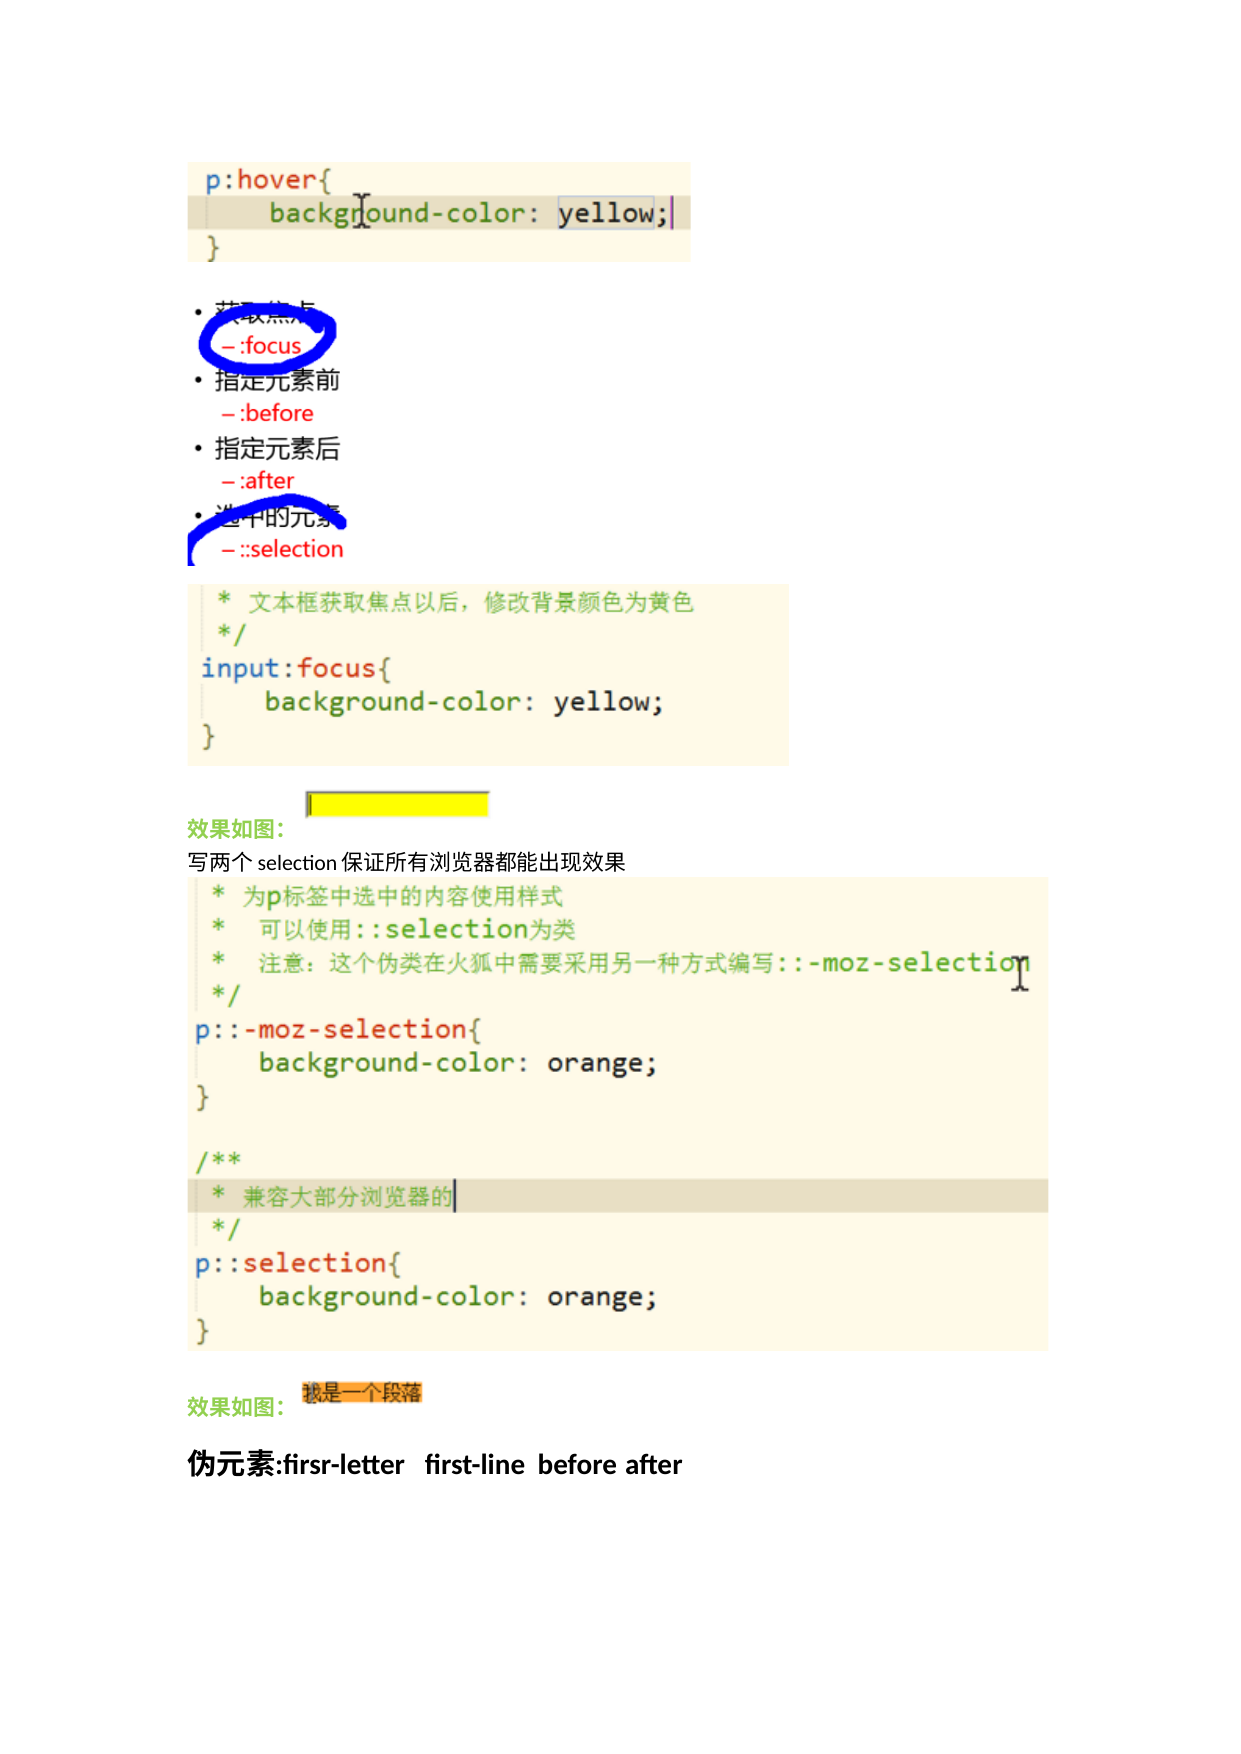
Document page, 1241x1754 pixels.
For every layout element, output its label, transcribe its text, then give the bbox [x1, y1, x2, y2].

text 写两个selection保证所有浏览器都能出现效果 [187, 844, 1053, 877]
text 伪元素:firsr-letter first-line before after [187, 1429, 1053, 1494]
text 效果如图： [187, 779, 1053, 844]
picture [187, 162, 691, 262]
text 效果如图： [187, 1364, 1053, 1429]
picture [187, 584, 789, 766]
picture [187, 877, 1049, 1351]
picture [296, 1372, 443, 1415]
picture [296, 780, 508, 838]
picture [187, 292, 381, 566]
